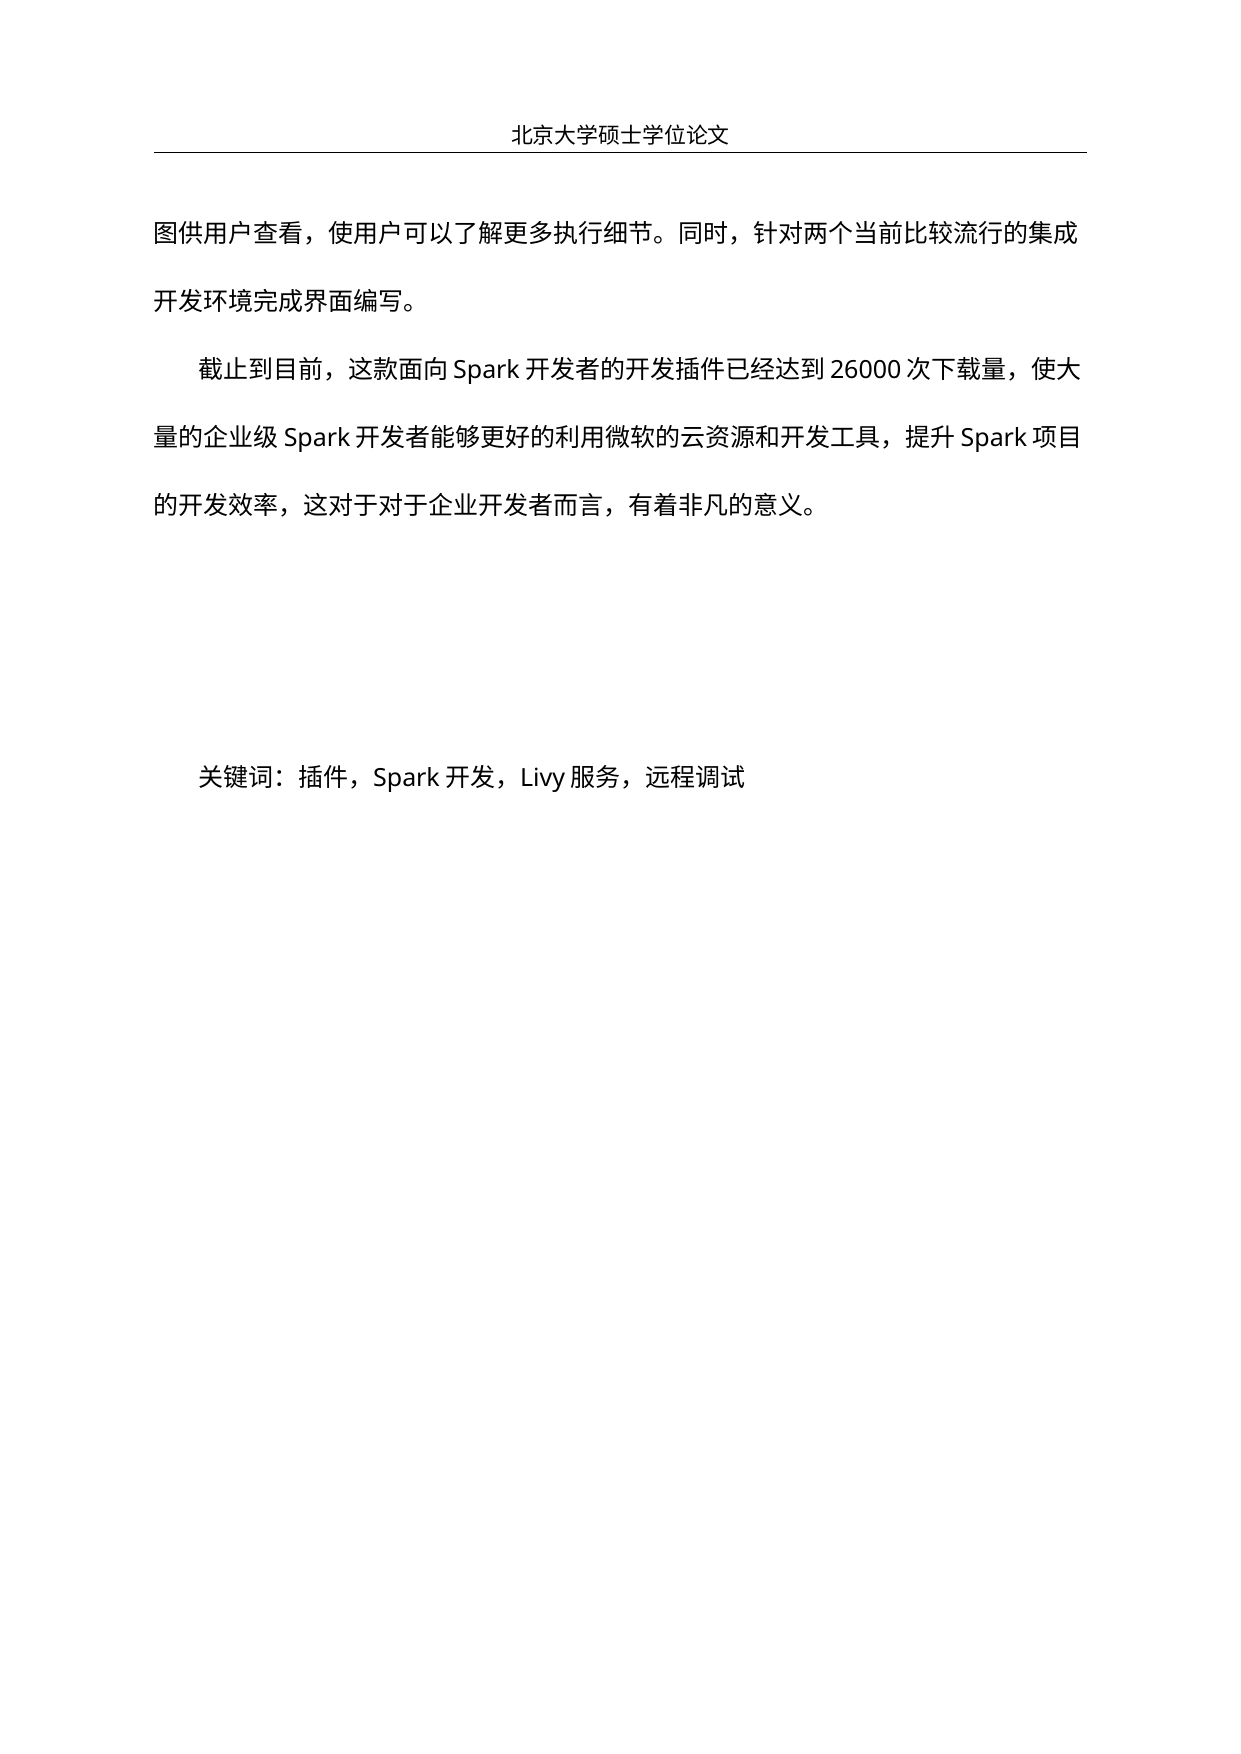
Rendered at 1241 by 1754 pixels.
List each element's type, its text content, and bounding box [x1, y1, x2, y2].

text 关键词：插件，Spark开发，Livy服务，远程调试 [153, 741, 1087, 809]
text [153, 198, 1087, 334]
text 截止到目前，这款面向Spark开发者的开发插件已经达到26000次下载量，使大量的企业级Spark开发者能够更好的利用微软的云资源和开发工具，提升Spark项目的开发效率，这对于对于企业开发者而言，有着非凡的意义。 [153, 334, 1087, 538]
